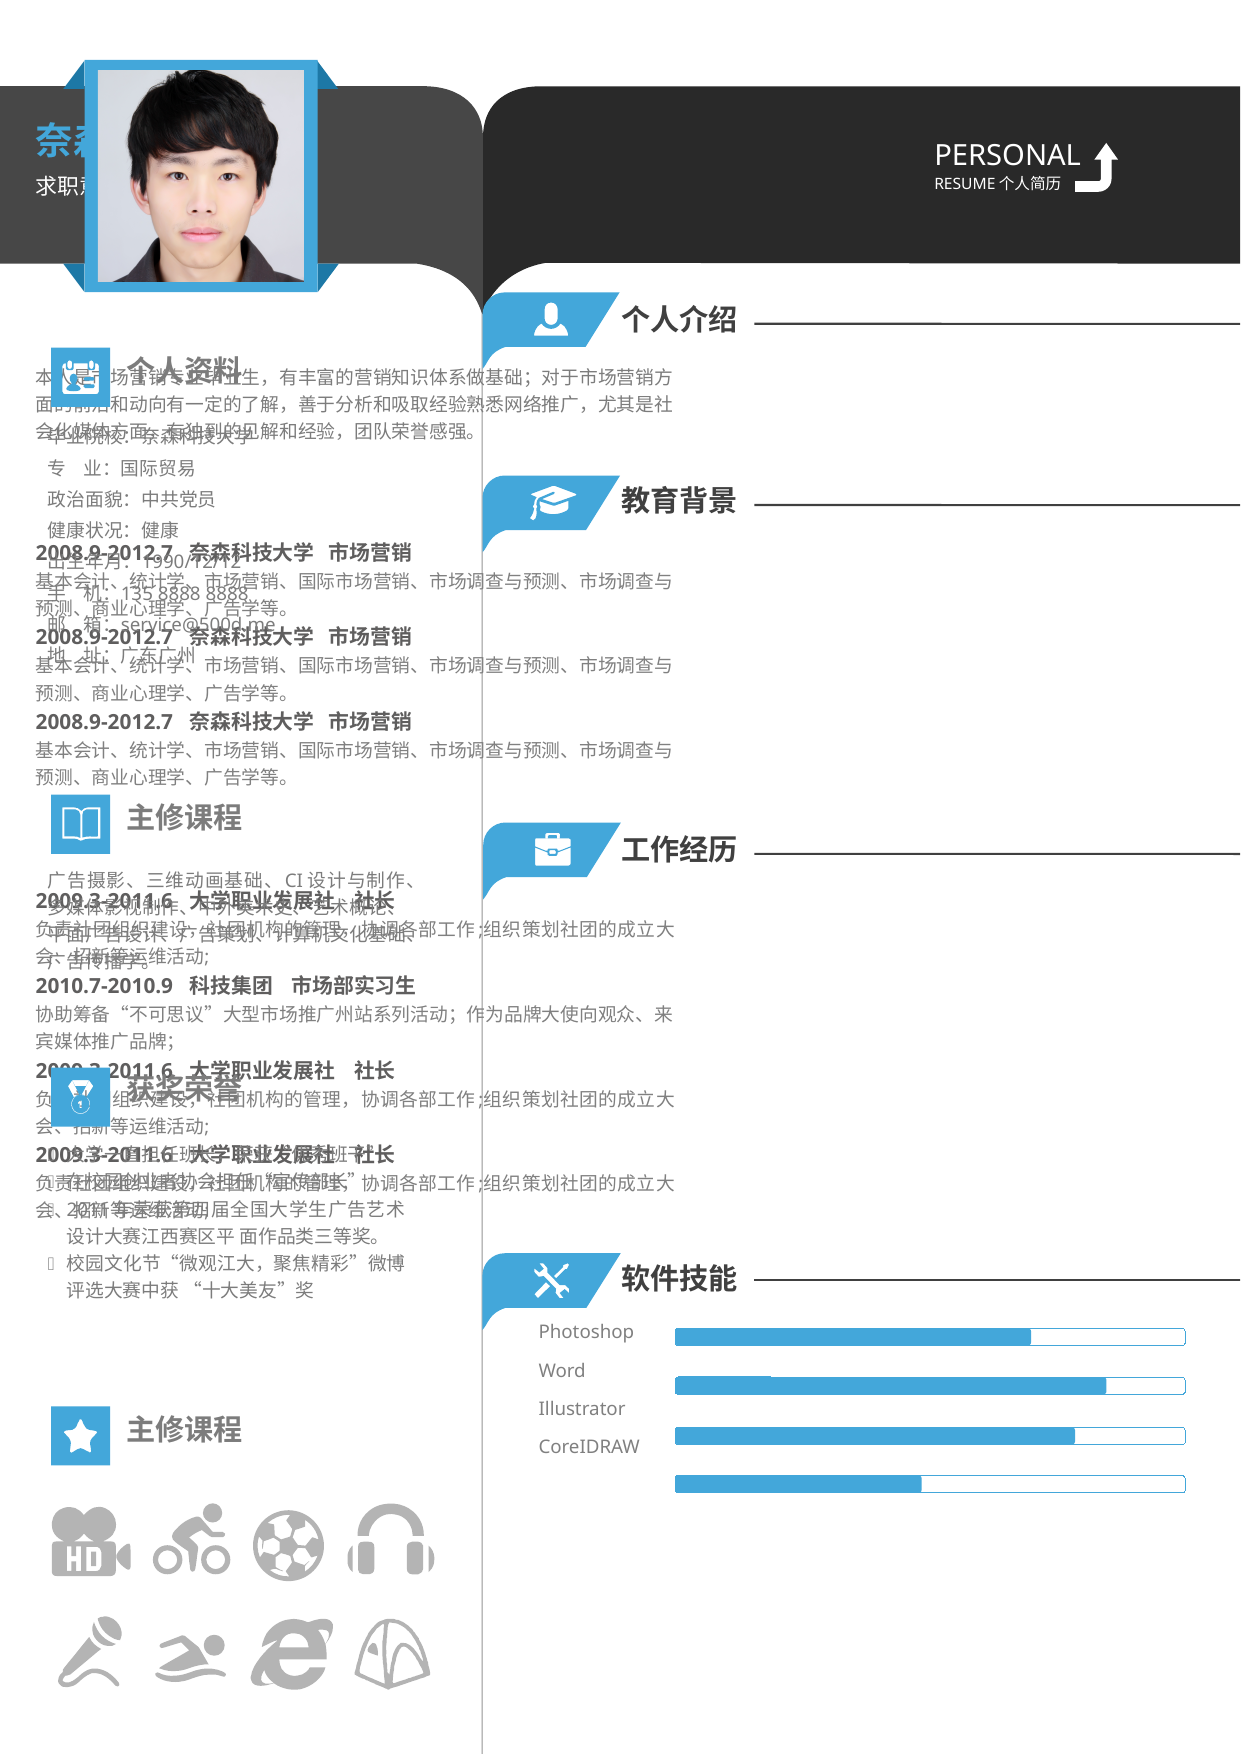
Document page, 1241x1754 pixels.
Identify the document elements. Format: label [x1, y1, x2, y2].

picture [97, 70, 304, 282]
